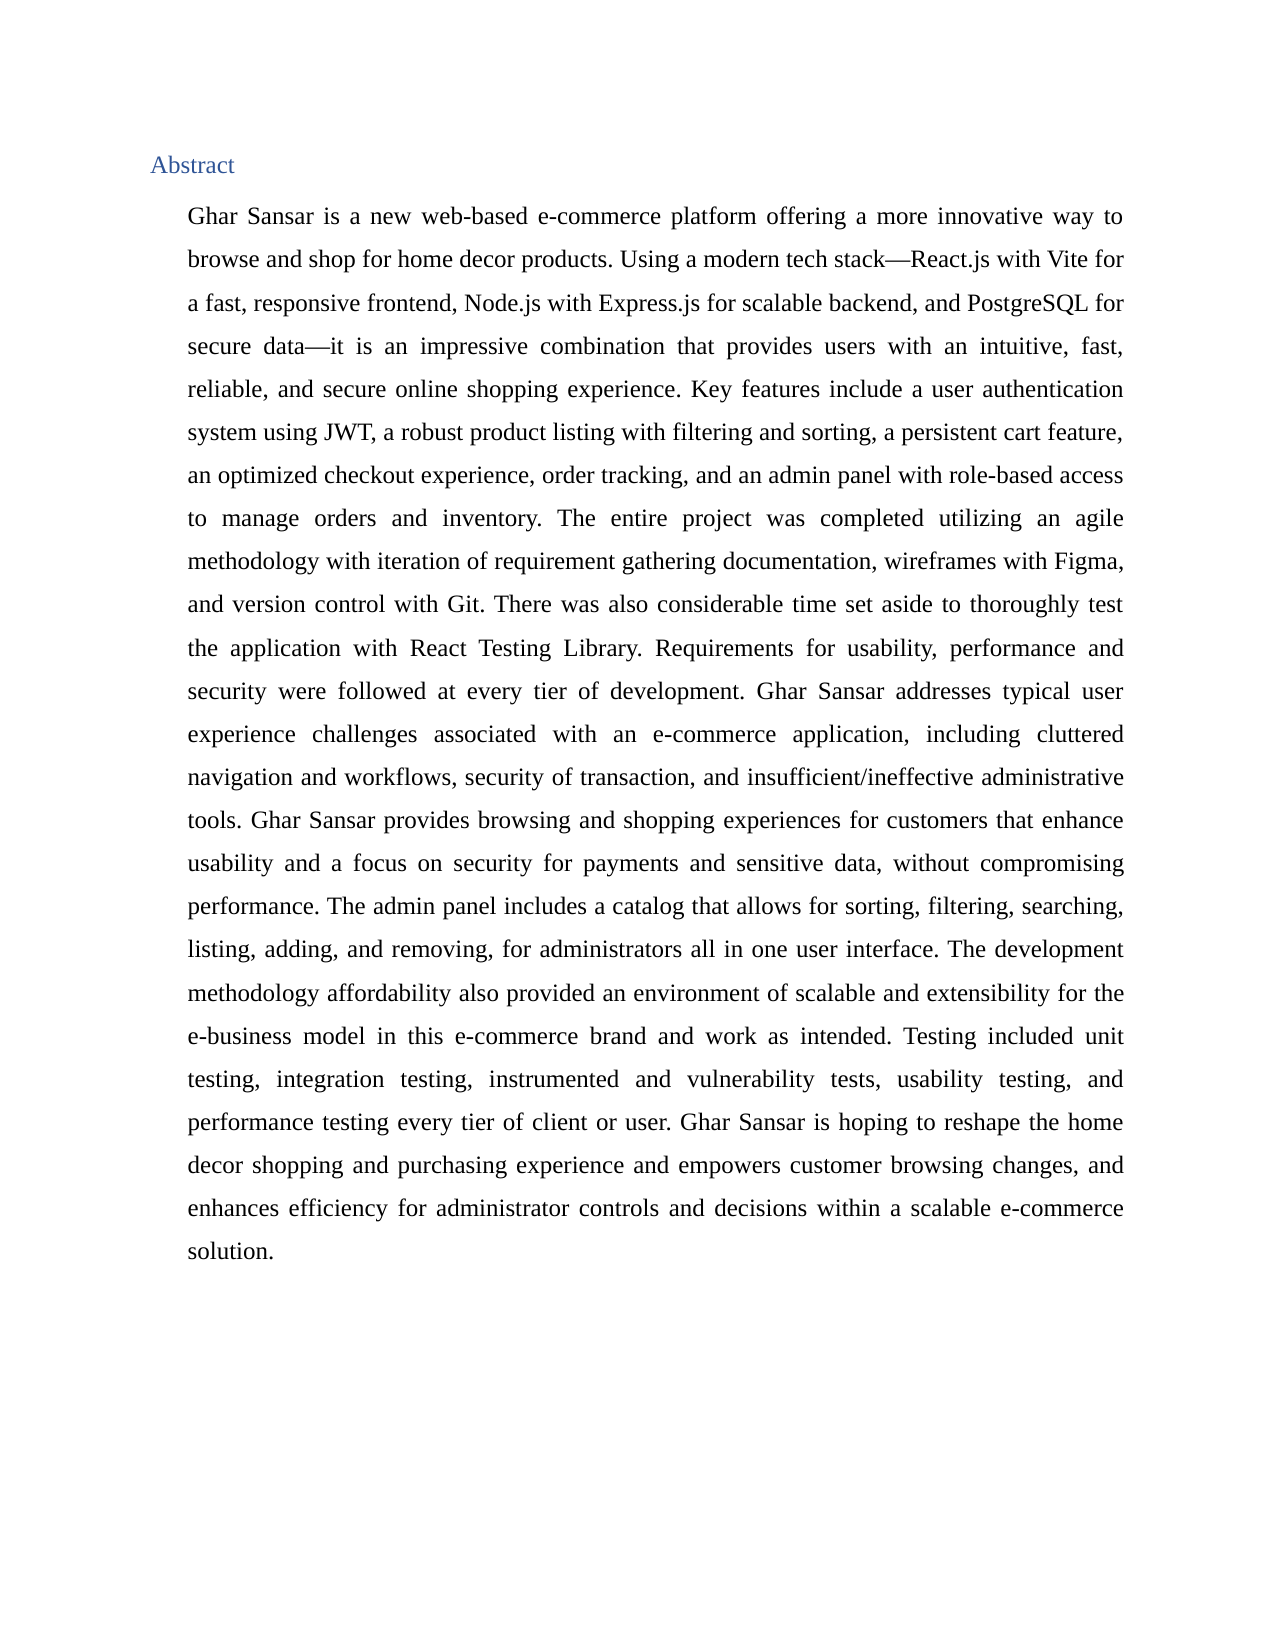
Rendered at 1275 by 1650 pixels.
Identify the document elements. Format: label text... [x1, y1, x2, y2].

text Ghar Sansar is a new web-based e-commerce platform offering a more innovative way to browse and shop for home decor products. Using a modern tech stack—React.js with Vite for a fast, responsive frontend, Node.js with Express.js for scalable backend, and PostgreSQL for secure data—it is an impressive combination that provides users with an intuitive, fast, reliable, and secure online shopping experience. Key features include a user authentication system using JWT, a robust product listing with filtering and sorting, a persistent cart feature, an optimized checkout experience, order tracking, and an admin panel with role-based access to manage orders and inventory. The entire project was completed utilizing an agile methodology with iteration of requirement gathering documentation, wireframes with Figma, and version control with Git. There was also considerable time set aside to thoroughly test the application with React Testing Library. Requirements for usability, performance and security were followed at every tier of development. Ghar Sansar addresses typical user experience challenges associated with an e-commerce application, including cluttered navigation and workflows, security of transaction, and insufficient/ineffective administrative tools. Ghar Sansar provides browsing and shopping experiences for customers that enhance usability and a focus on security for payments and sensitive data, without compromising performance. The admin panel includes a catalog that allows for sorting, filtering, searching, listing, adding, and removing, for administrators all in one user interface. The development methodology affordability also provided an environment of scalable and extensibility for the e-business model in this e-commerce brand and work as intended. Testing included unit testing, integration testing, instrumented and vulnerability tests, usability testing, and performance testing every tier of client or user. Ghar Sansar is hoping to reshape the home decor shopping and purchasing experience and empowers customer browsing changes, and enhances efficiency for administrator controls and decisions within a scalable e-commerce solution. [187, 201, 1125, 1265]
subtitle Abstract [150, 150, 1125, 179]
